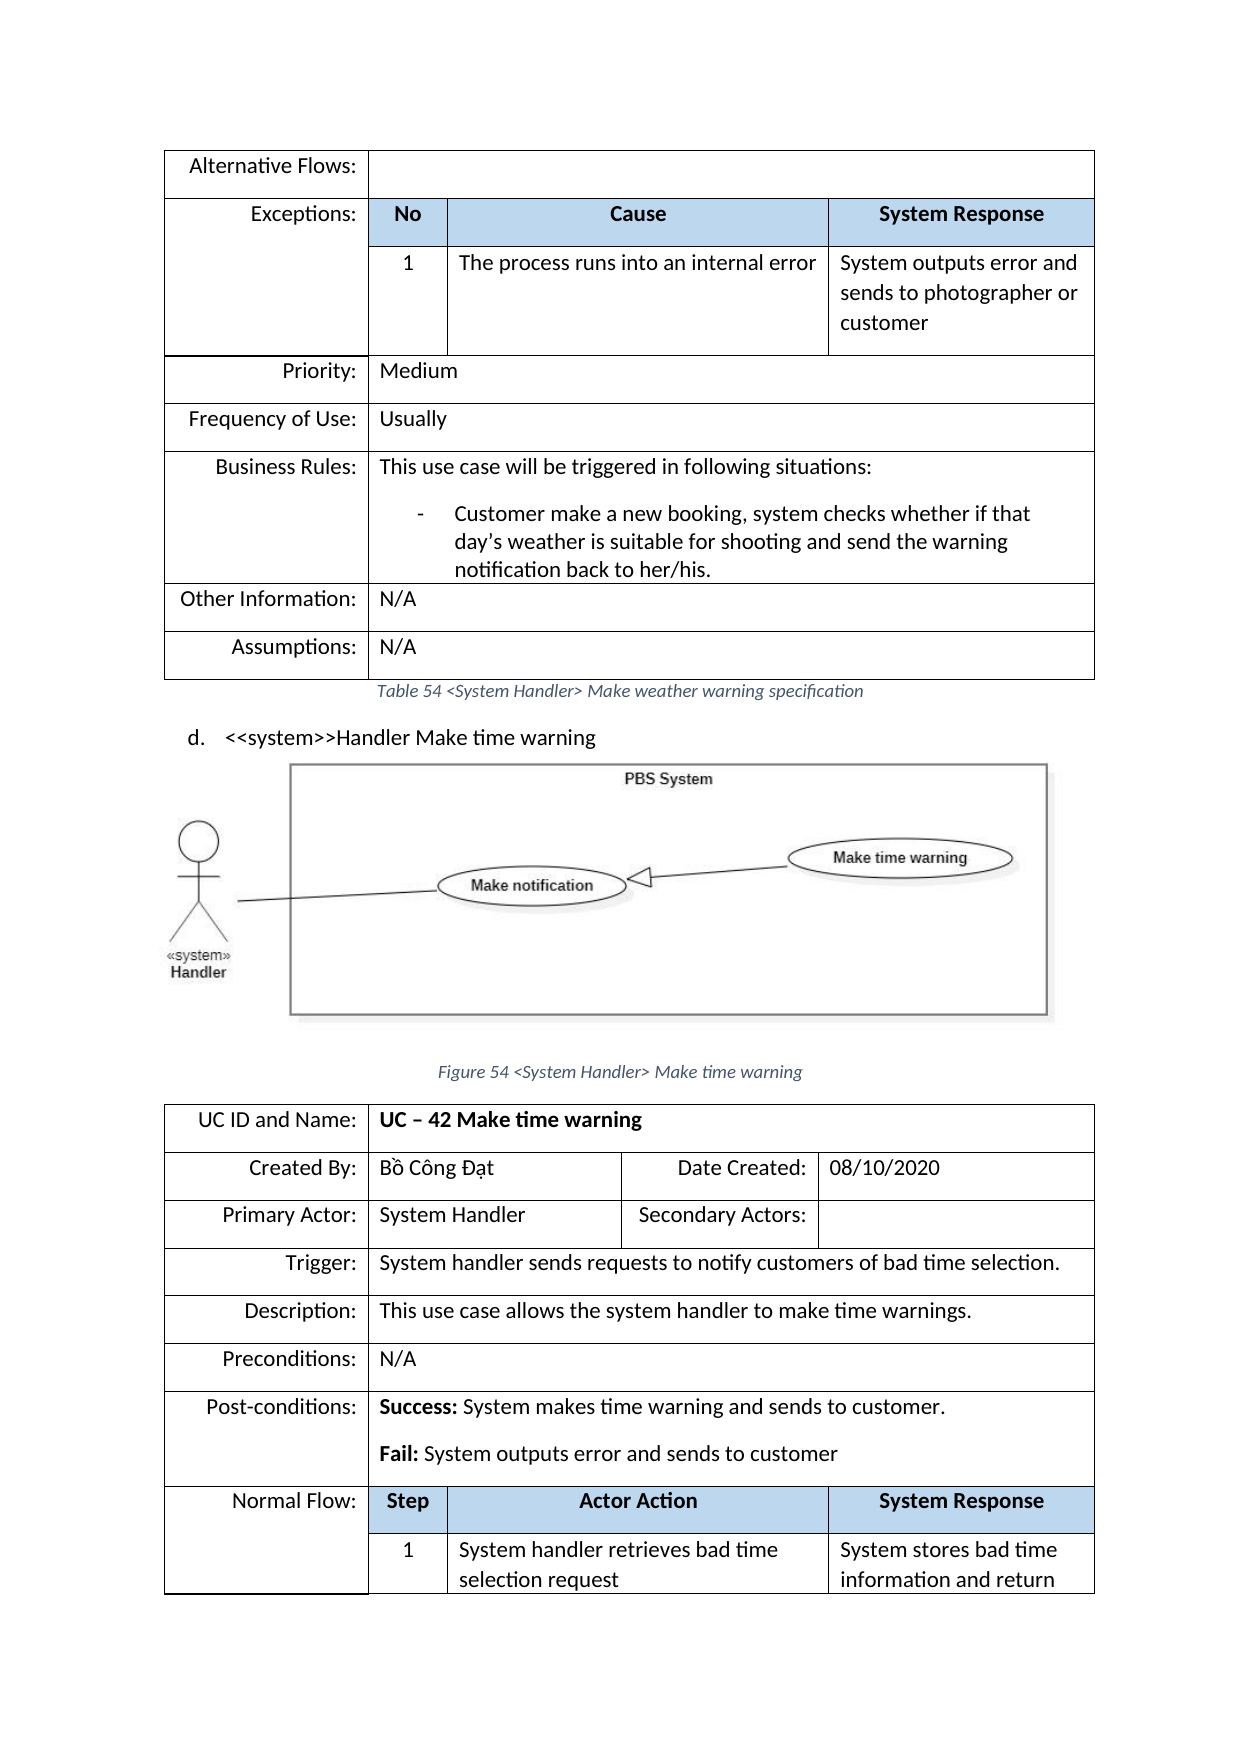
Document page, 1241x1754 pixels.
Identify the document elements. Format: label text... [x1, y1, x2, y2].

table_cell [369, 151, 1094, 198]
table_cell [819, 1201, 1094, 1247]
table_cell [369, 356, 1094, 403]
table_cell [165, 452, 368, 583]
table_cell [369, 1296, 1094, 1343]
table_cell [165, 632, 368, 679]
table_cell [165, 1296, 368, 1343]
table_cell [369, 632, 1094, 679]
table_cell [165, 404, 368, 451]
text Table 54 <System Handler> Make weather warning specification [150, 680, 1093, 703]
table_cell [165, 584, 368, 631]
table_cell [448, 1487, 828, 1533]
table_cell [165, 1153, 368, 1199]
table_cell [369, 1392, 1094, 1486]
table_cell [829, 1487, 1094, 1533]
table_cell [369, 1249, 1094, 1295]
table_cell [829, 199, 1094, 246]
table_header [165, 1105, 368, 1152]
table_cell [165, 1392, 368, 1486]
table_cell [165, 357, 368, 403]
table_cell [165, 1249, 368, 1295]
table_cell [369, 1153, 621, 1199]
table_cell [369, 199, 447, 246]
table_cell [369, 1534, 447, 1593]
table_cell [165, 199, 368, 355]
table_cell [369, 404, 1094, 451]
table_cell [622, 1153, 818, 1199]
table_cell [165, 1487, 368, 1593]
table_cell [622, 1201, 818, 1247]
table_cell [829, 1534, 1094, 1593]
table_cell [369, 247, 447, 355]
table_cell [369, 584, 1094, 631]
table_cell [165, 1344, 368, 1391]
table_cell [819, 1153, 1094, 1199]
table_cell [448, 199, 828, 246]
text Figure 54 <System Handler> Make time warning [150, 1061, 1093, 1083]
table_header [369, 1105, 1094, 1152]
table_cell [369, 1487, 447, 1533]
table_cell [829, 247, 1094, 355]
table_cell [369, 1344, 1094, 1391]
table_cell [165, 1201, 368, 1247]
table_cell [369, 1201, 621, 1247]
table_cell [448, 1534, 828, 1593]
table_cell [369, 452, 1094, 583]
picture [150, 753, 1093, 1061]
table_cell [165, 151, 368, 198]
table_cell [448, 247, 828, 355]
subtitle <<system>>Handler Make time warning [187, 723, 1093, 751]
